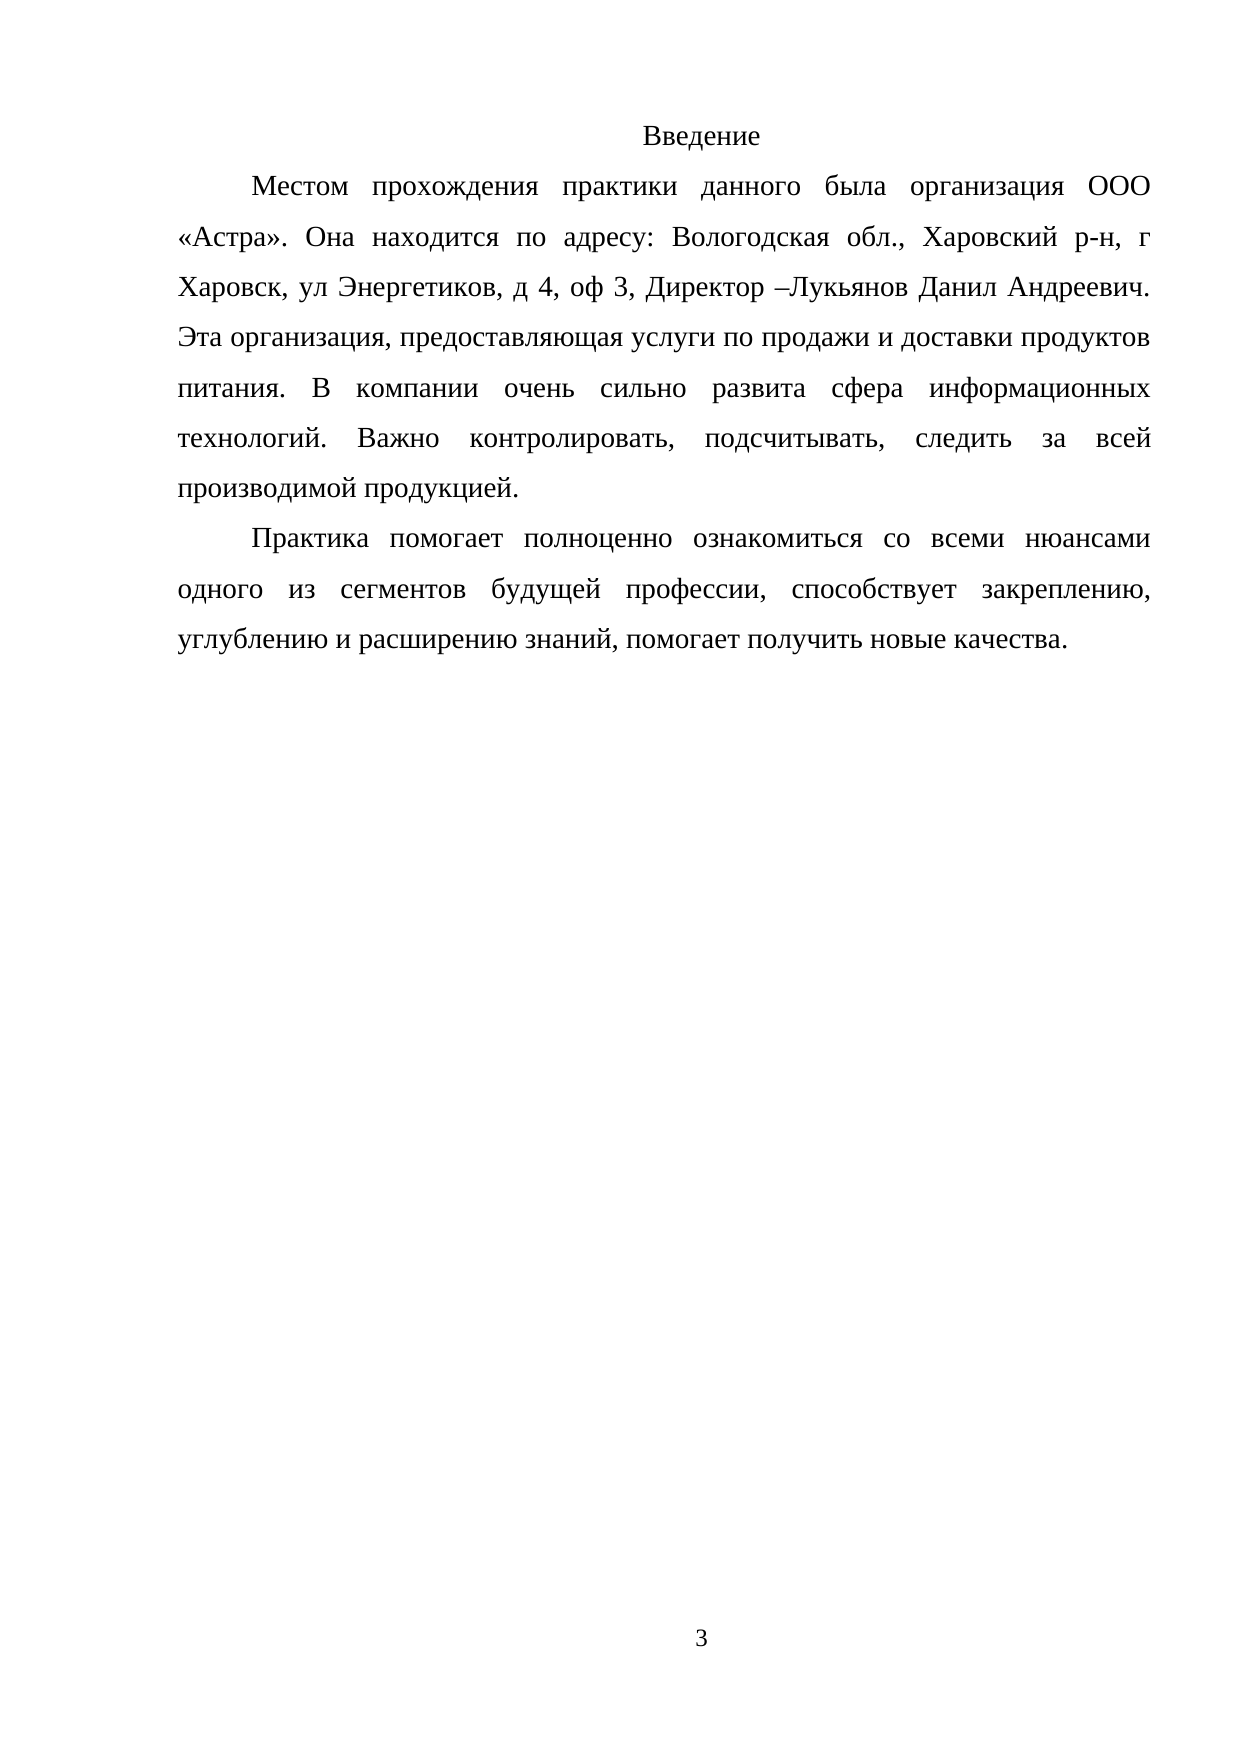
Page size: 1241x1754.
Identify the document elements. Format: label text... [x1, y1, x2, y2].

subtitle Введение [177, 118, 1152, 152]
text Практика помогает полноценно ознакомиться со всеми нюансами одного из сегментов будущей профессии, способствует закреплению, углублению и расширению знаний, помогает получить новые качества. [177, 521, 1152, 655]
text Местом прохождения практики данного была организация ООО «Астра». Она находится по адресу: Вологодская обл., Харовский р-н, г Харовск, ул Энергетиков, д 4, оф 3, Директор –Лукьянов Данил Андреевич. Эта организация, предоставляющая услуги по продажи и доставки продуктов питания. В компании очень сильно развита сфера информационных технологий. Важно контролировать, подсчитывать, следить за всей производимой продукцией. [177, 168, 1152, 504]
